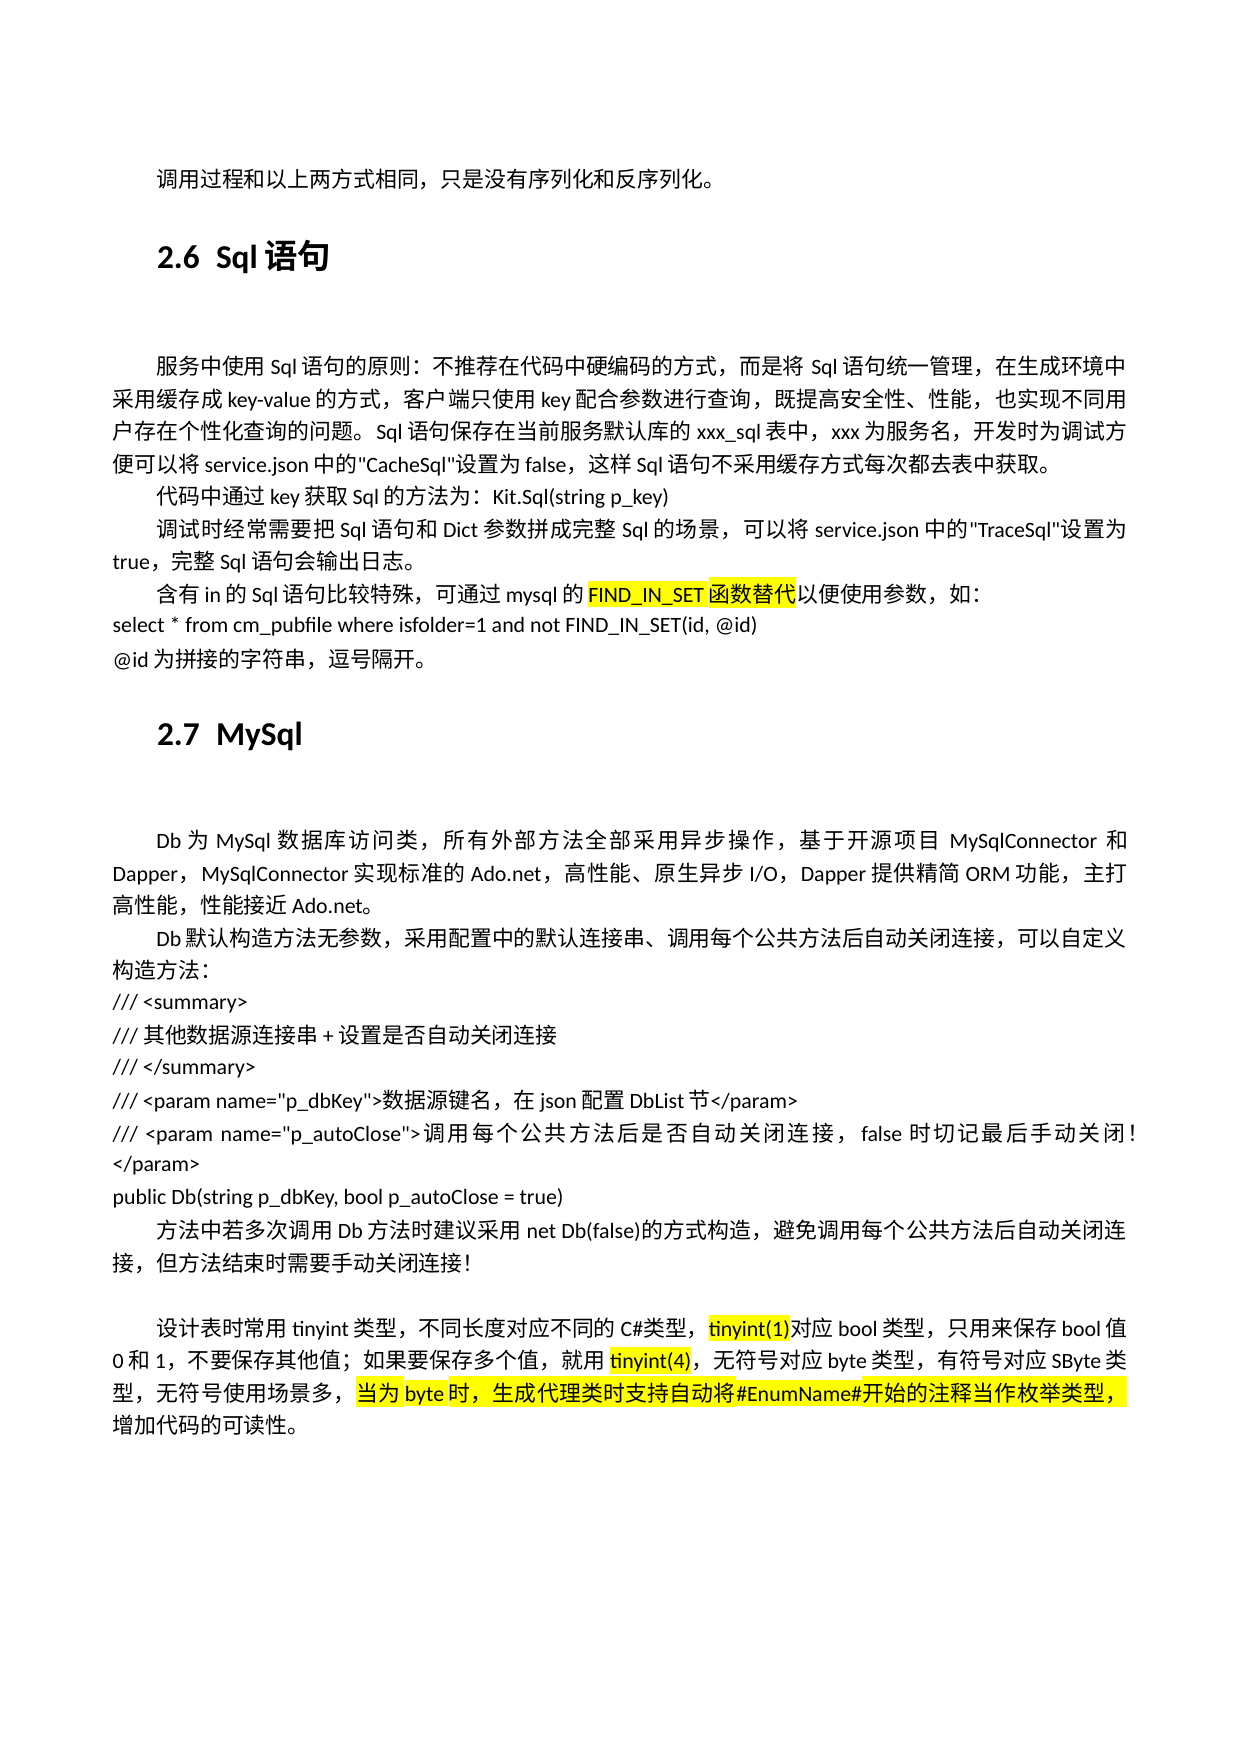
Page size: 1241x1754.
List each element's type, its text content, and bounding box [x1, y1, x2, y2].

text 含有in的Sql语句比较特殊，可通过mysql的FIND_IN_SET函数替代以便使用参数，如： [112, 576, 1128, 609]
text /// 其他数据源连接串 + 设置是否自动关闭连接 [112, 1018, 1128, 1050]
text 方法中若多次调用Db方法时建议采用net Db(false)的方式构造，避免调用每个公共方法后自动关闭连接，但方法结束时需要手动关闭连接！ [112, 1213, 1128, 1278]
text Db为MySql数据库访问类，所有外部方法全部采用异步操作，基于开源项目 MySqlConnector 和 Dapper，MySqlConnector实现标准的Ado.net，高性能、原生异步I/O，Dapper提供精简ORM功能，主打高性能，性能接近Ado.net。 [112, 823, 1128, 920]
text /// <param name="p_dbKey">数据源键名，在json配置DbList节</param> [112, 1083, 1128, 1115]
text Db默认构造方法无参数，采用配置中的默认连接串、调用每个公共方法后自动关闭连接，可以自定义构造方法： [112, 920, 1128, 985]
text 调用过程和以上两方式相同，只是没有序列化和反序列化。 [112, 162, 1128, 194]
text /// <param name="p_autoClose">调用每个公共方法后是否自动关闭连接，false时切记最后手动关闭！</param> [112, 1115, 1128, 1180]
text 设计表时常用tinyint类型，不同长度对应不同的C#类型，tinyint(1)对应bool类型，只用来保存bool值0和1，不要保存其他值；如果要保存多个值，就用tinyint(4)，无符号对应byte类型，有符号对应SByte类型，无符号使用场景多，当为byte时，生成代理类时支持自动将#EnumName#开始的注释当作枚举类型，增加代码的可读性。 [112, 1310, 1128, 1440]
text 服务中使用Sql语句的原则：不推荐在代码中硬编码的方式，而是将Sql语句统一管理，在生成环境中采用缓存成key-value的方式，客户端只使用key配合参数进行查询，既提高安全性、性能，也实现不同用户存在个性化查询的问题。Sql语句保存在当前服务默认库的xxx_sql表中，xxx为服务名，开发时为调试方便可以将service.json中的"CacheSql"设置为false，这样Sql语句不采用缓存方式每次都去表中获取。 [112, 349, 1128, 479]
text 调试时经常需要把Sql语句和Dict参数拼成完整Sql的场景，可以将service.json中的"TraceSql"设置为true，完整Sql语句会输出日志。 [112, 511, 1128, 576]
text 代码中通过key获取Sql的方法为：Kit.Sql(string p_key) [112, 479, 1128, 511]
text /// <summary> [112, 985, 1128, 1018]
text @id为拼接的字符串，逗号隔开。 [112, 641, 1128, 674]
text /// </summary> [112, 1050, 1128, 1083]
subtitle Sql语句 [157, 222, 1128, 287]
text select * from cm_pubfile where isfolder=1 and not FIND_IN_SET(id, @id) [112, 609, 1128, 641]
subtitle MySql [157, 701, 1128, 766]
text public Db(string p_dbKey, bool p_autoClose = true) [112, 1180, 1128, 1213]
